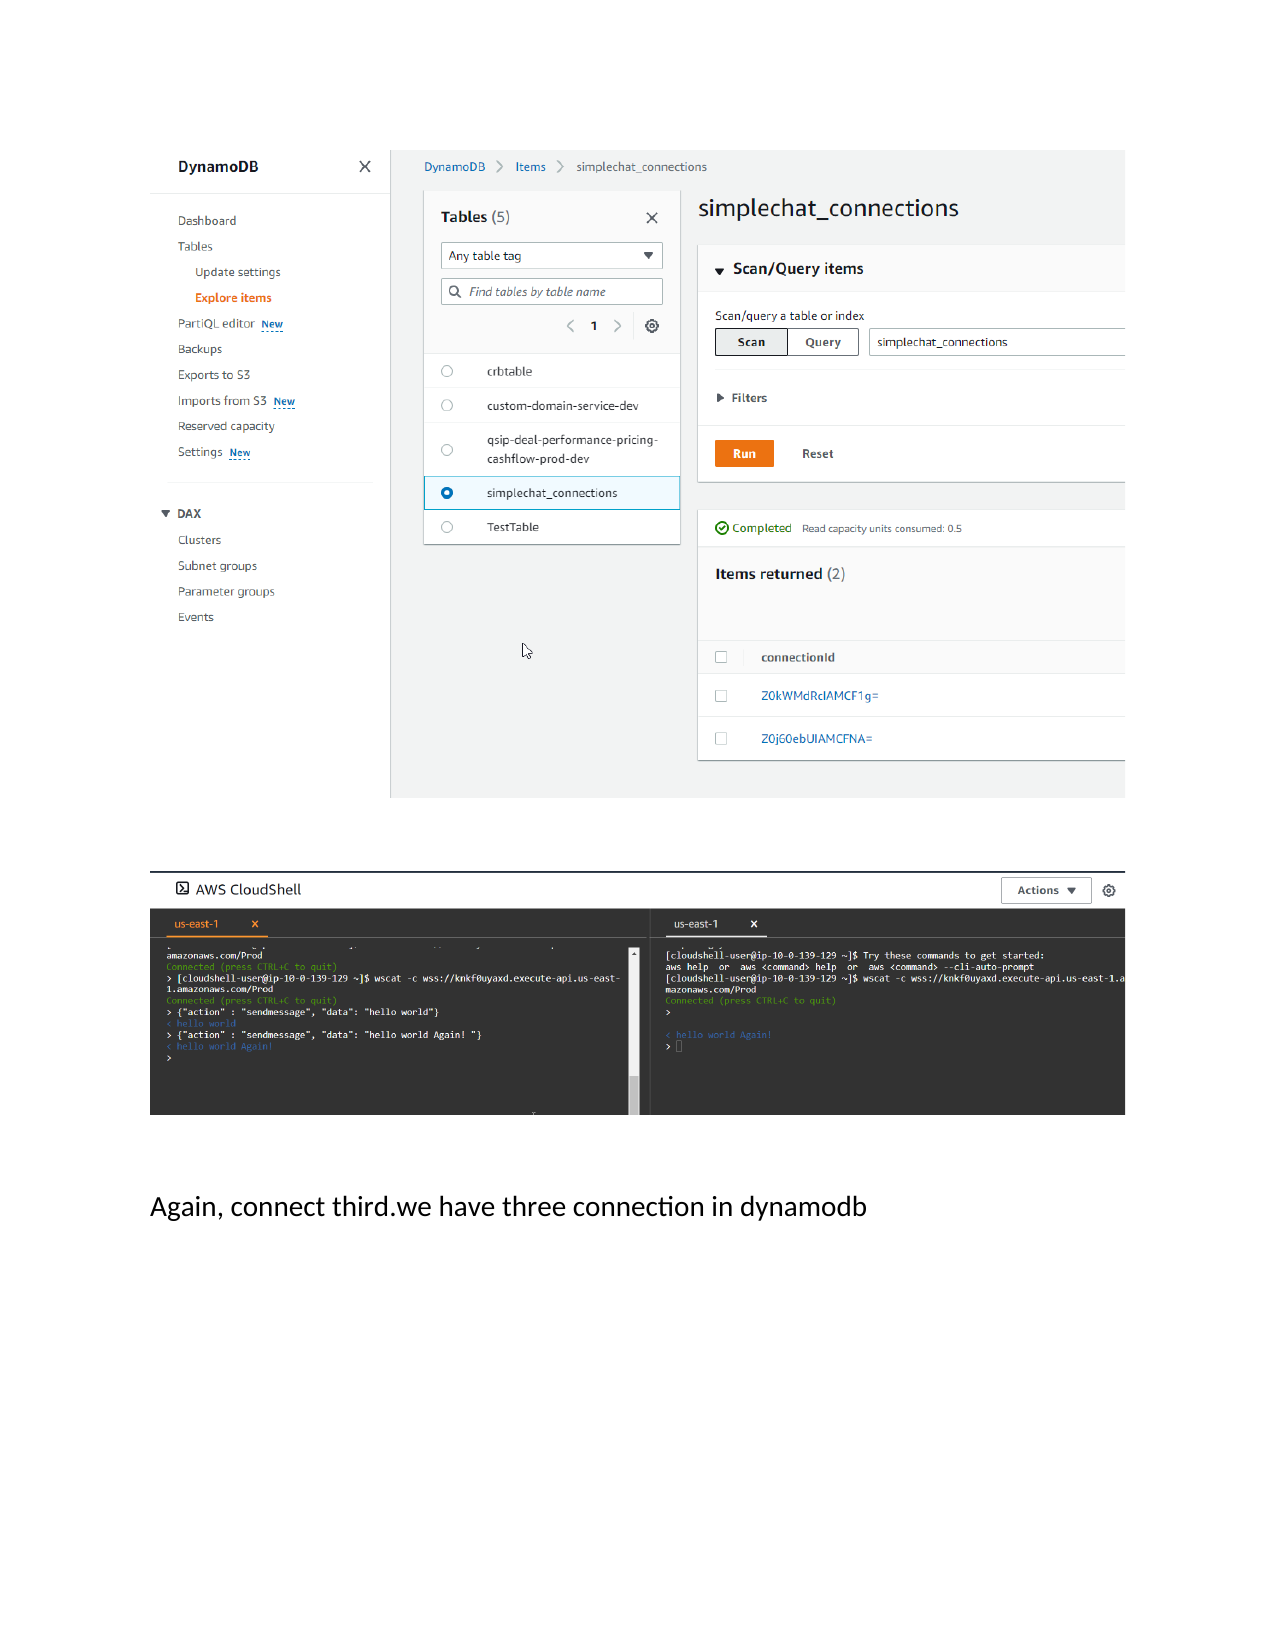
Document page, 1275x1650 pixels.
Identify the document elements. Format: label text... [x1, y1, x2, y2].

picture [150, 871, 1125, 1115]
text Again, connect third.we have three connection in dynamodb [150, 1188, 1125, 1224]
picture [150, 150, 1125, 798]
